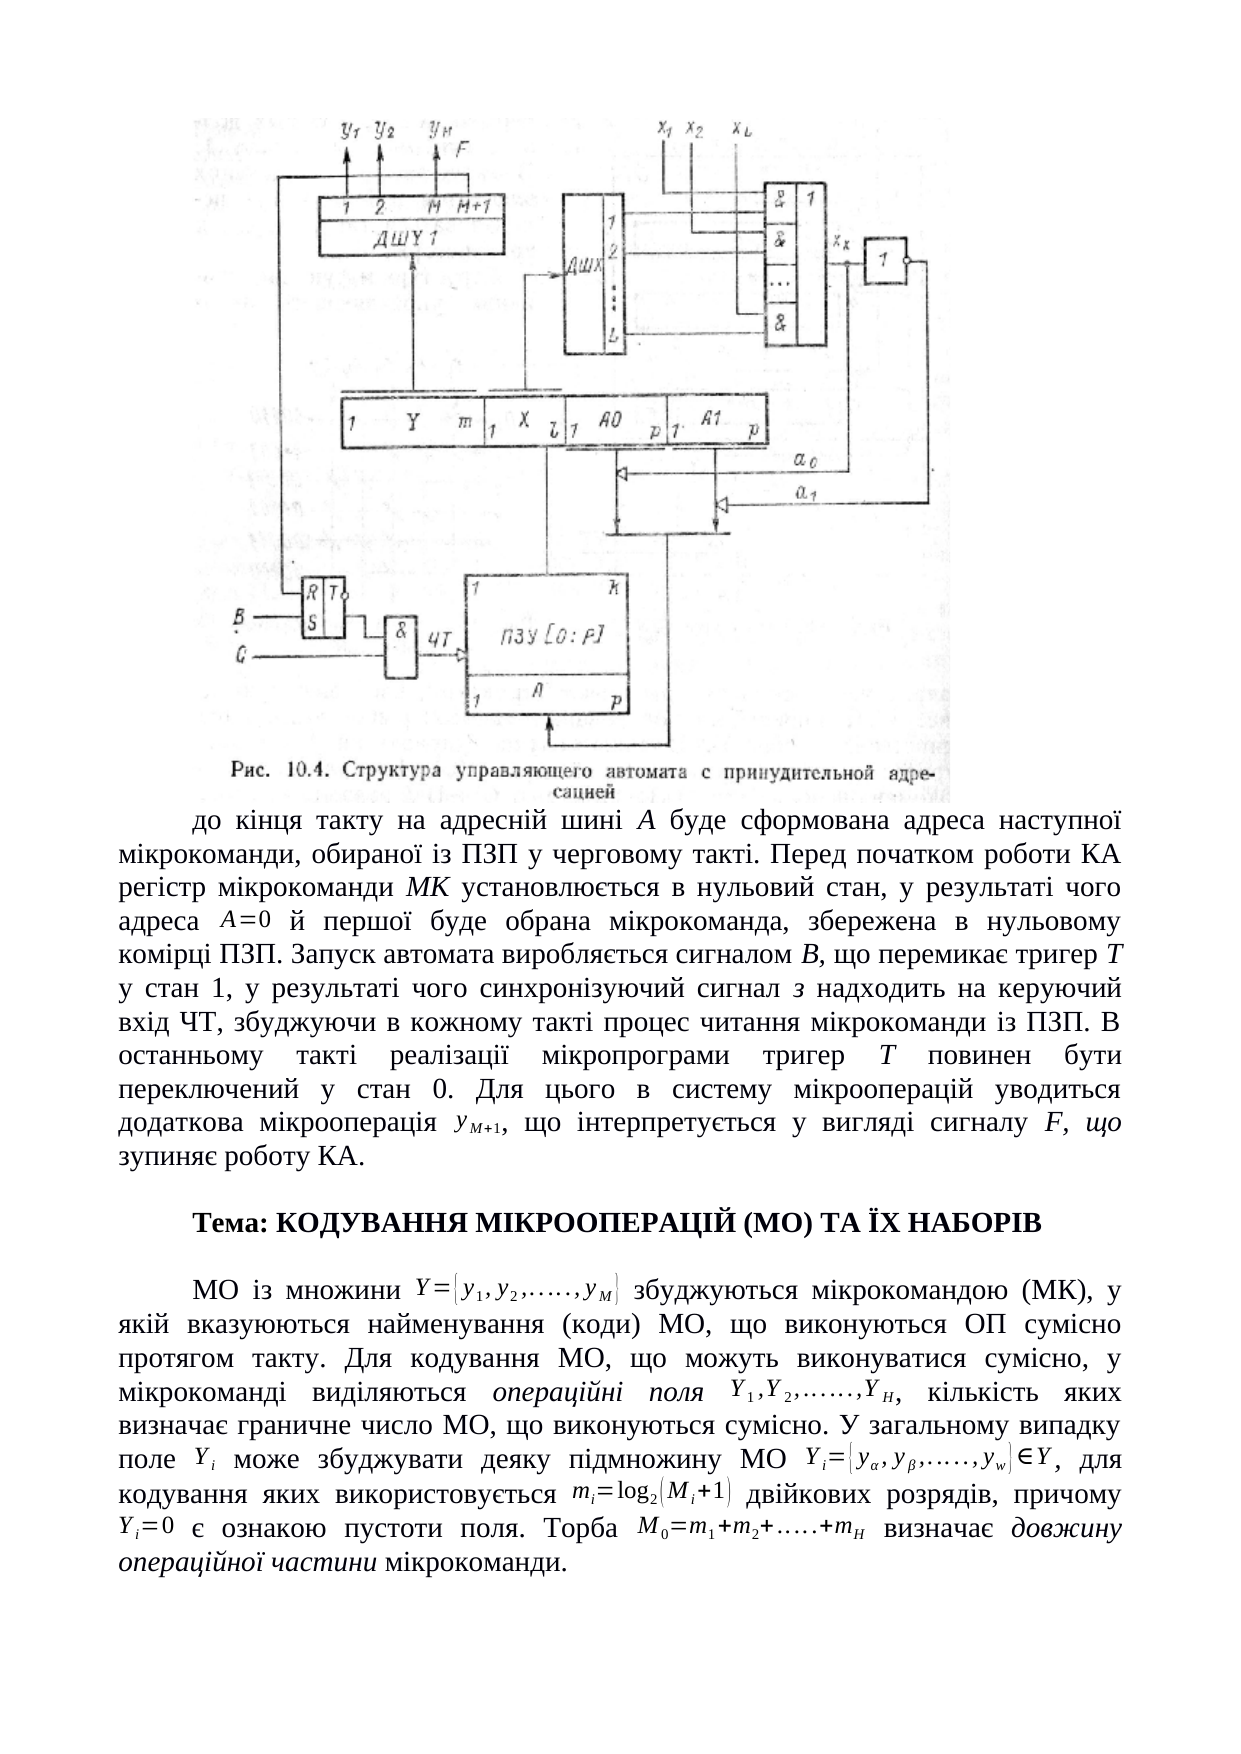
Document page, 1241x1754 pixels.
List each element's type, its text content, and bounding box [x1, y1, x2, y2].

text МО із множини збуджуються мікрокомандою (МК), у якій вказуюються найменування (коди) МО, що виконуються ОП сумісно протягом такту. Для кодування МО, що можуть виконуватися сумісно, у мікрокоманді виділяються операційні поля , кількість яких визначає граничне число МО, що виконуються сумісно. У загальному випадку поле може збуджувати деяку підмножину МО , для кодування яких використовується двійкових розрядів, причому є ознакою пустоти поля. Торба визначає довжину операційної частини мікрокоманди. [118, 1272, 1122, 1578]
text Тема: КОДУВАННЯ МІКРООПЕРАЦІЙ (МО) ТА ЇХ НАБОРІВ [118, 1205, 1122, 1238]
text до кінця такту на адресній шині А буде сформована адреса наступної мікрокоманди, обираної із ПЗП у черговому такті. Перед початком роботи КА регістр мікрокоманди МК установлюється в нульовий стан, у результаті чого адреса й першої буде обрана мікрокоманда, збережена в нульовому комірці ПЗП. Запуск автомата виробляється сигналом В, що перемикає тригер Т у стан 1, у результаті чого синхронізуючий сигнал з надходить на керуючий вхід ЧТ, збуджуючи в кожному такті процес читання мікрокоманди із ПЗП. В останньому такті реалізації мікропрограми тригер Т повинен бути переключений у стан 0. Для цього в систему мікрооперацій уводиться додаткова мікрооперація , що інтерпретується у вигляді сигналу F, що зупиняє роботу КА. [118, 802, 1122, 1171]
picture [192, 118, 951, 803]
